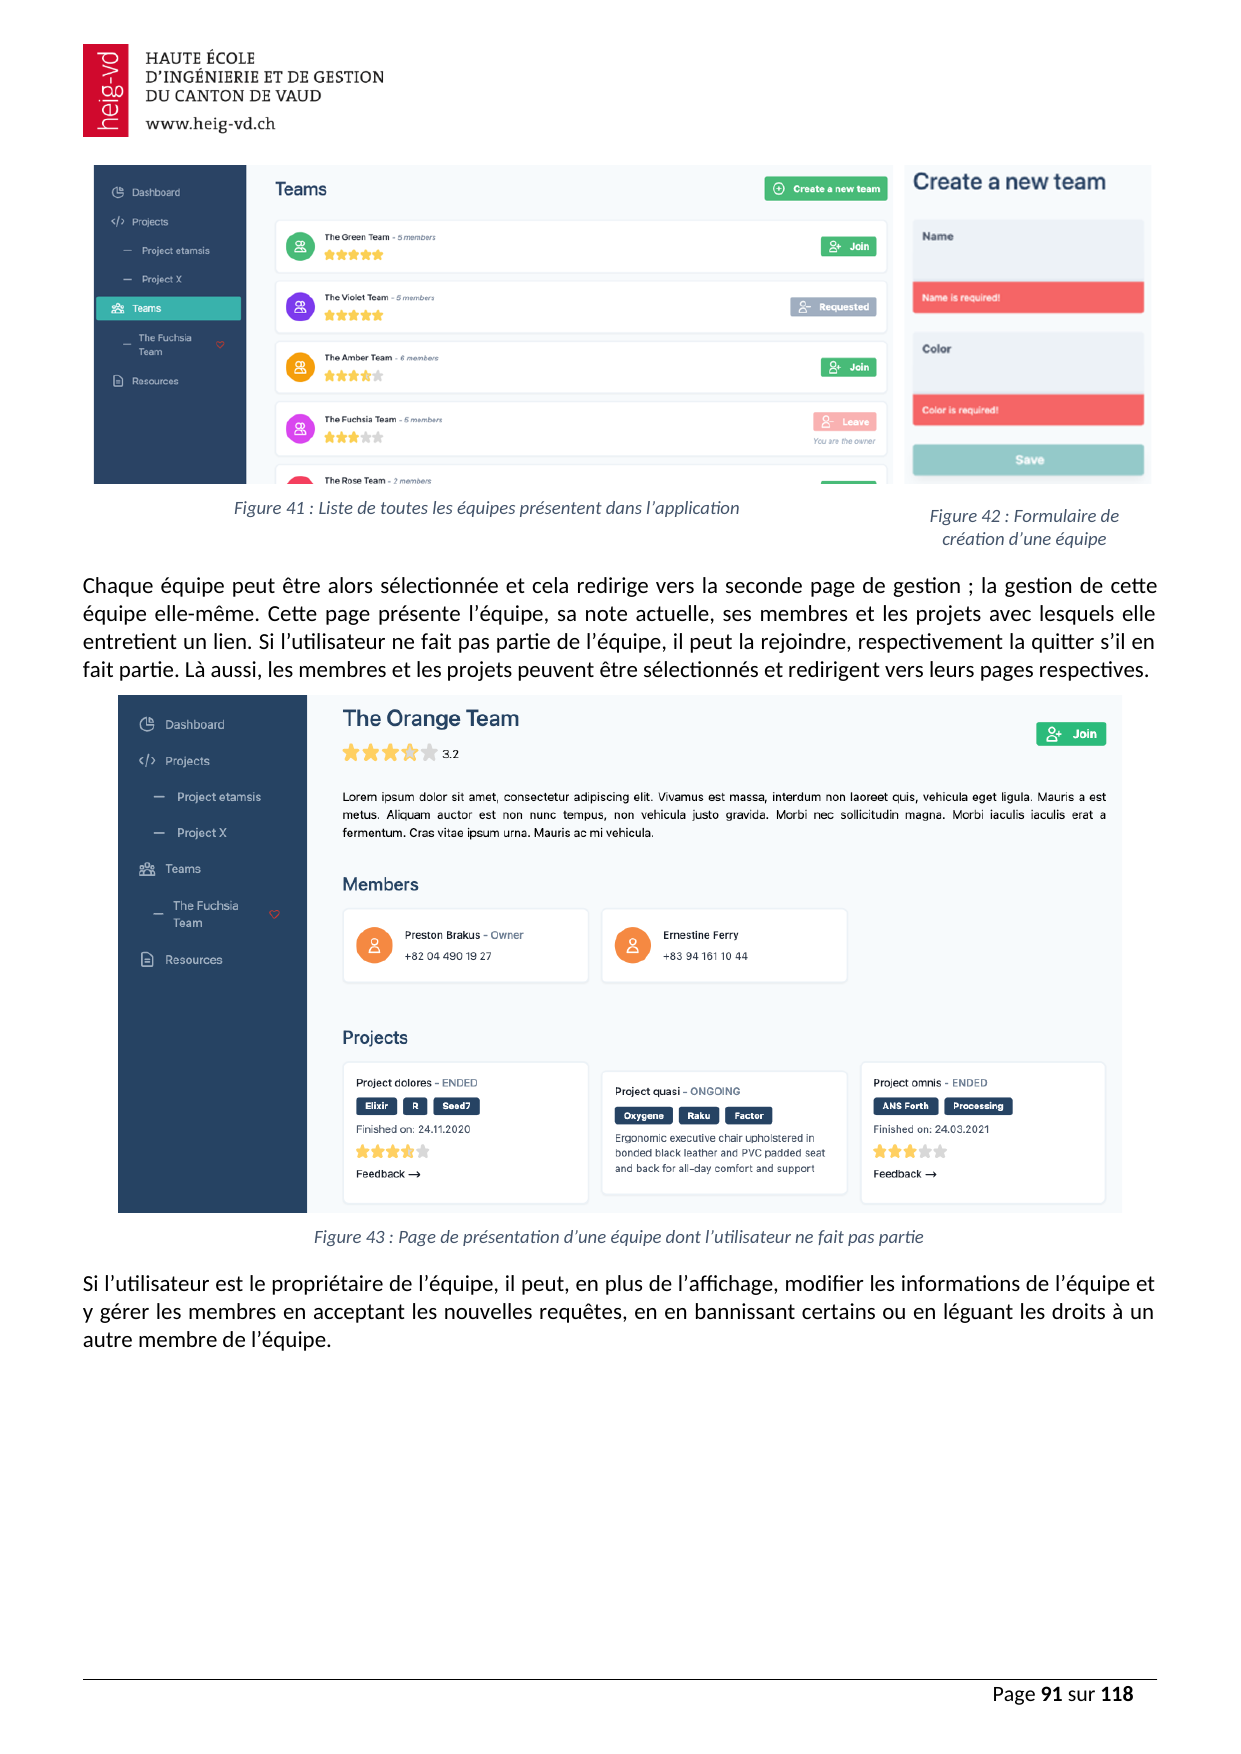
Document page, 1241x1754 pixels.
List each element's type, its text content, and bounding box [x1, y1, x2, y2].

picture [83, 44, 384, 137]
picture [93, 165, 894, 484]
table_header Figure 42 : Formulaire de création d’une équipe [893, 165, 1157, 571]
text Si l’utilisateur est le propriétaire de l’équipe, il peut, en plus de l’affichage, modifier les informations de l’équipe et y gérer les membres en acceptant les nouvelles requêtes, en en bannissant certains ou en léguant les droits à un autre membre de l’équipe. [83, 1269, 1157, 1353]
picture [118, 695, 1123, 1213]
text Chaque équipe peut être alors sélectionnée et cela redirige vers la seconde page de gestion ; la gestion de cette équipe elle-même. Cette page présente l’équipe, sa note actuelle, ses membres et les projets avec lesquels elle entretient un lien. Si l’utilisateur ne fait pas partie de l’équipe, il peut la rejoindre, respectivement la quitter s’il en fait partie. Là aussi, les membres et les projets peuvent être sélectionnés et redirigent vers leurs pages respectives. [83, 571, 1157, 683]
table_header Figure 41 : Liste de toutes les équipes présentent dans l’application [83, 165, 893, 571]
picture [904, 165, 1152, 484]
